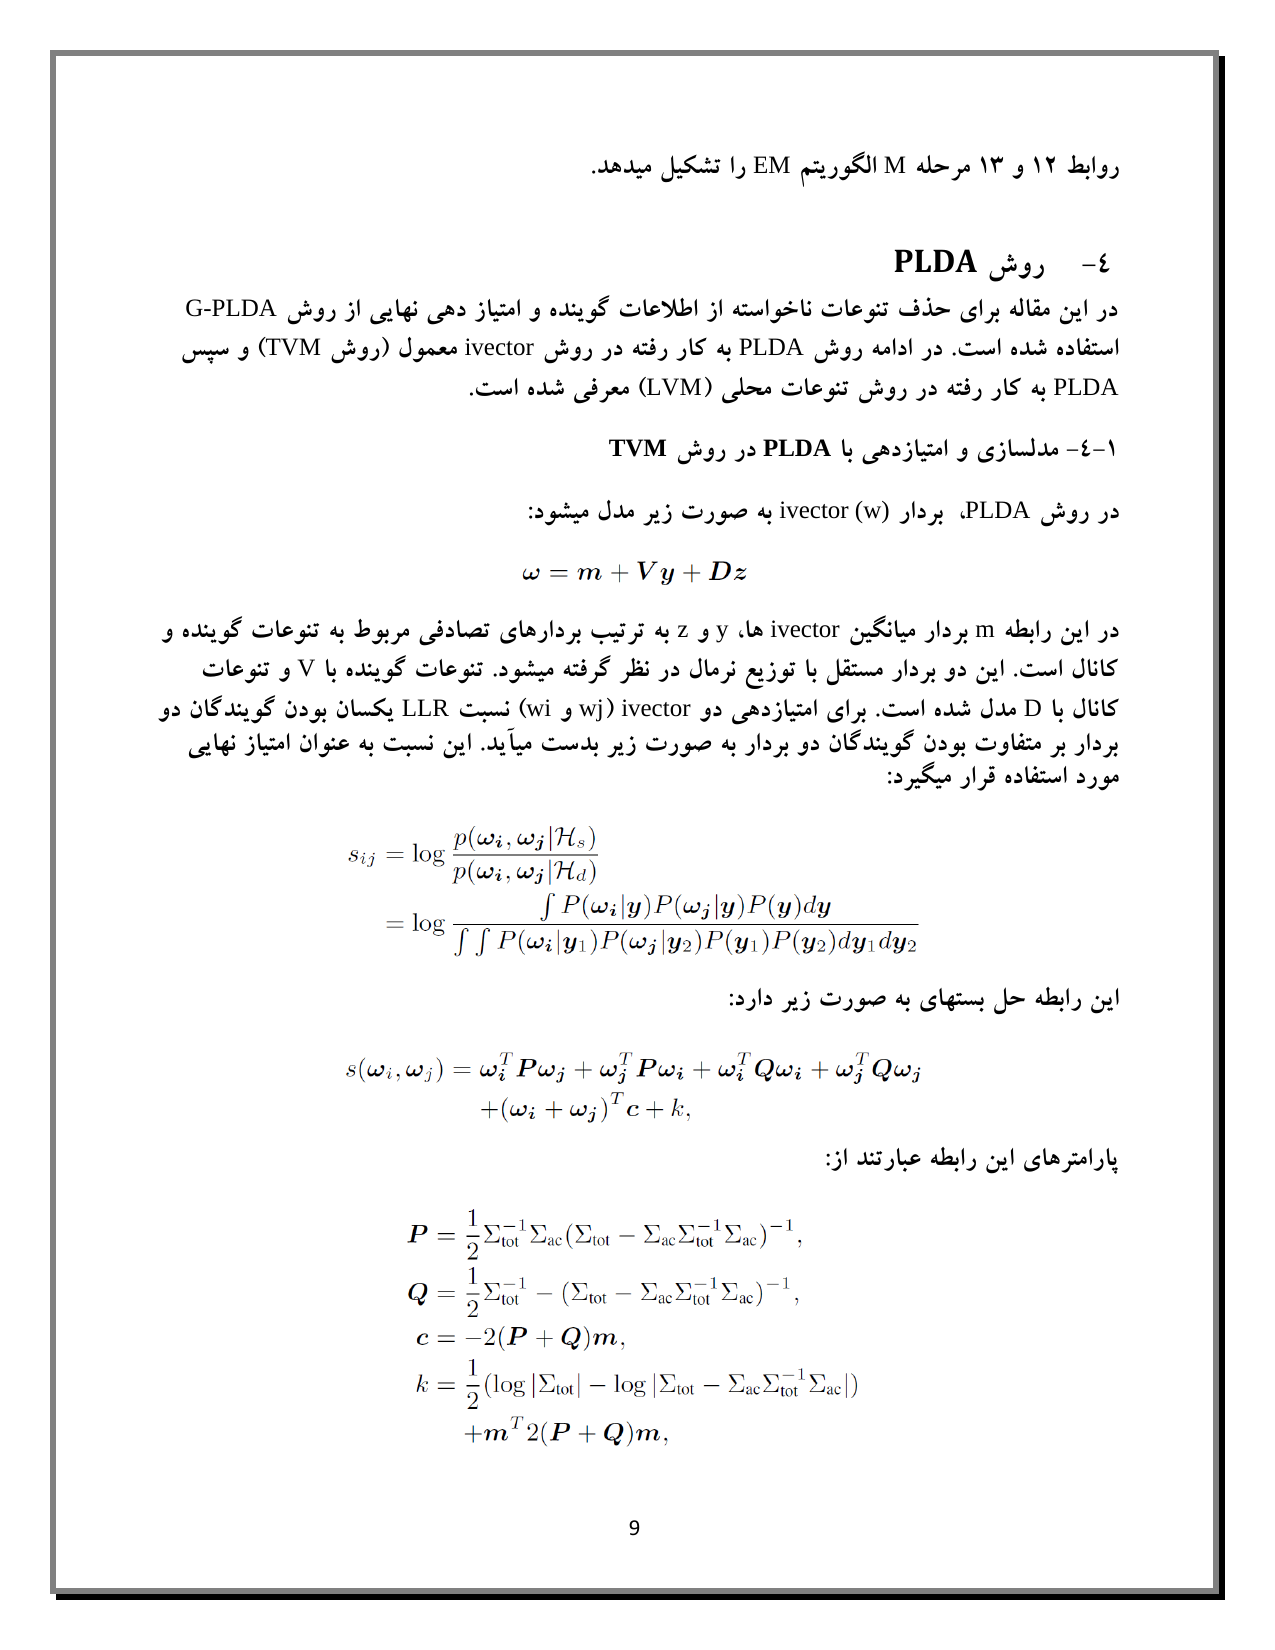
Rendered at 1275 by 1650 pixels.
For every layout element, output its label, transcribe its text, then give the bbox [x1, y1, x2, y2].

picture [406, 1203, 862, 1452]
picture [344, 1042, 924, 1124]
text روابط 12 و 13 مرحله M الگوریتم EM را تشکیل میدهد. [150, 150, 1119, 185]
text در این رابطه m بردار میانگین ivector ها، y و z به ترتیب بردارهای تصادفی مربوط به تنوعات گوینده و کانال است. این دو بردار مستقل با توزیع نرمال در نظر گرفته میشود. تنوعات گوینده با V و تنوعات کانال با D مدل شده است. برای امتیازدهی دو ivector (wj و wi) نسبت LLR یکسان بودن گویندگان دو بردار بر متفاوت بودن گویندگان دو بردار به صورت زیر بدست میآید. این نسبت به عنوان امتیاز نهایی مورد استفاده قرار میگیرد: [150, 614, 1119, 795]
text پارامترهای این رابطه عبارتند از: [150, 1149, 1119, 1178]
text این رابطه حل بستهای به صورت زیر دارد: [150, 988, 1119, 1017]
text در روش PLDA، بردار ivector (w) به صورت زیر مدل میشود: [150, 495, 1119, 530]
text 4-1- مدلسازی و امتیازدهی با PLDA در روش TVM [150, 433, 1119, 469]
subtitle روش PLDA [150, 241, 1081, 286]
text در این مقاله برای حذف تنوعات ناخواسته از اطلاعات گوینده و امتیاز دهی نهایی از روش G-PLDA استفاده شده است. در ادامه روش PLDA به کار رفته در روش ivector معمول (روش TVM) و سپس PLDA به کار رفته در روش تنوعات محلی (LVM) معرفی شده است. [150, 293, 1119, 407]
